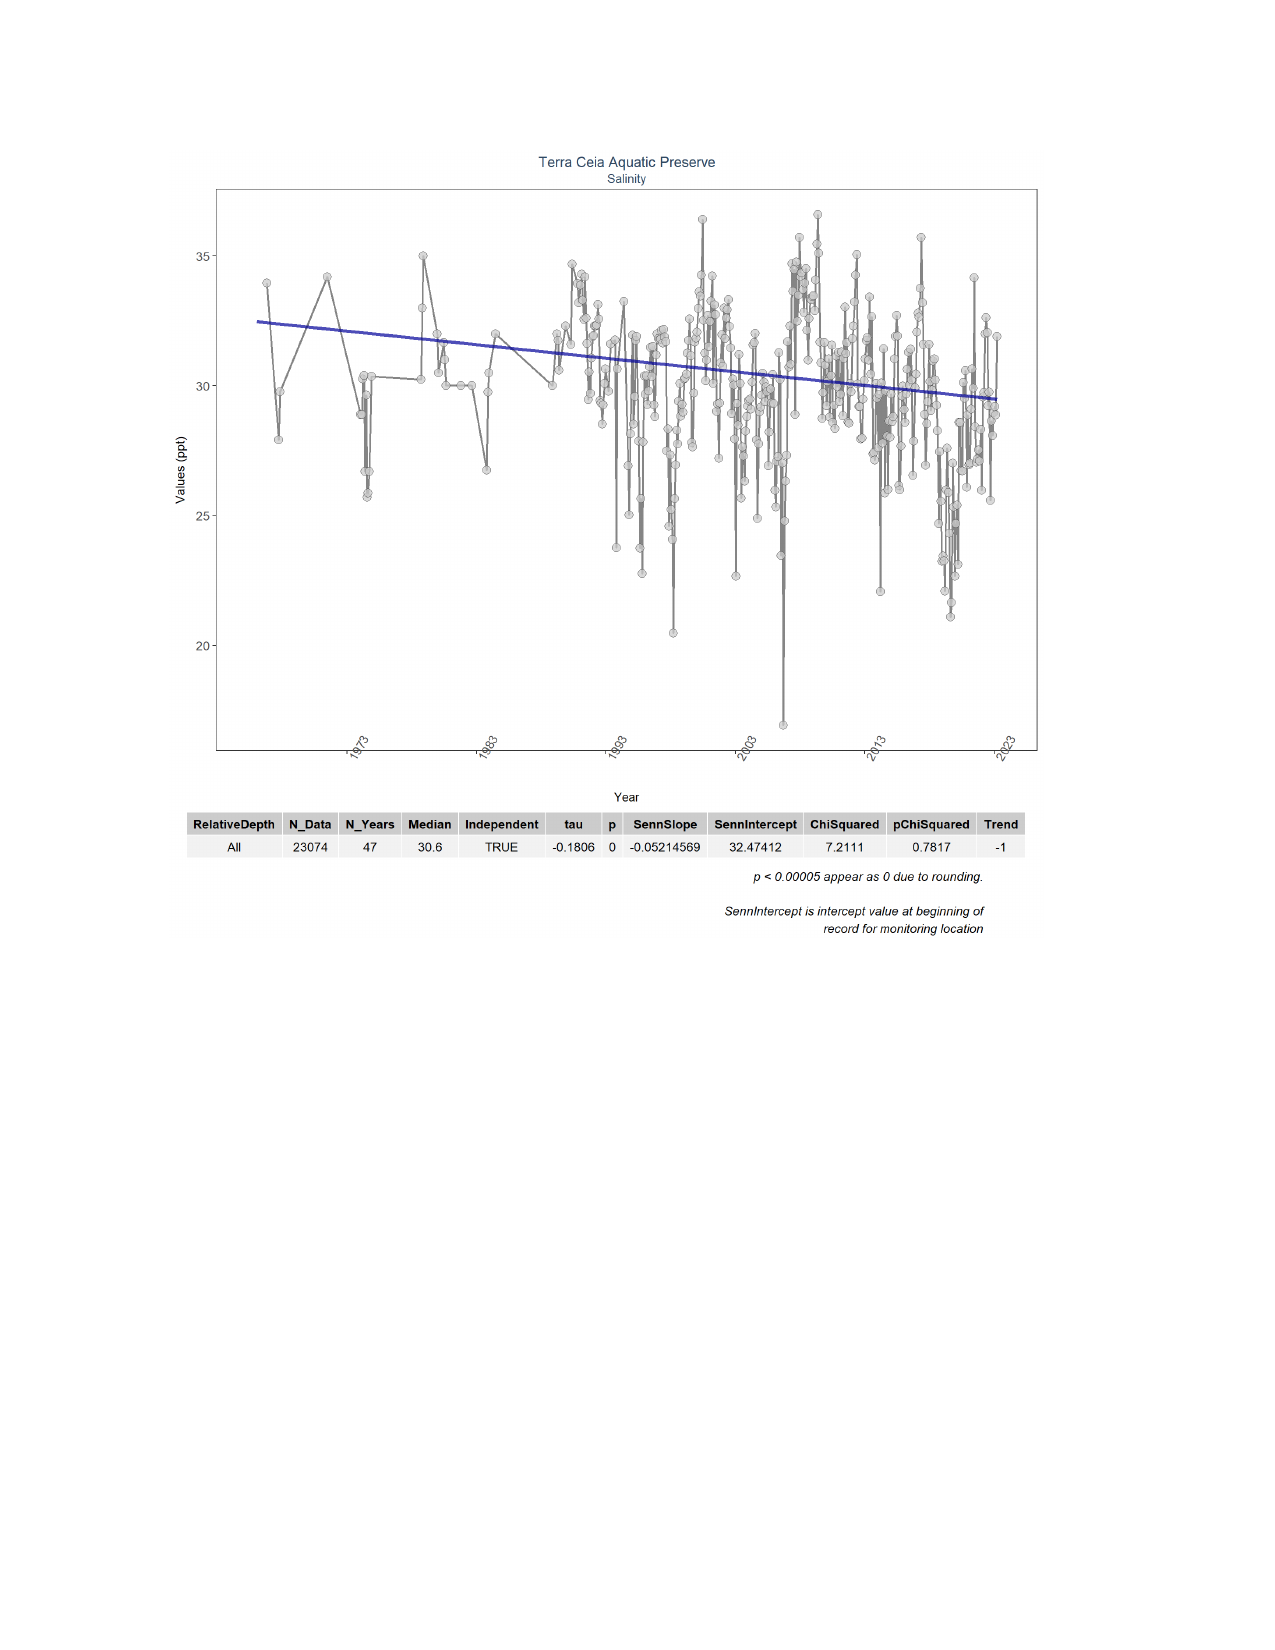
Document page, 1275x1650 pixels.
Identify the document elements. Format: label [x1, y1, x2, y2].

picture [168, 150, 1044, 938]
